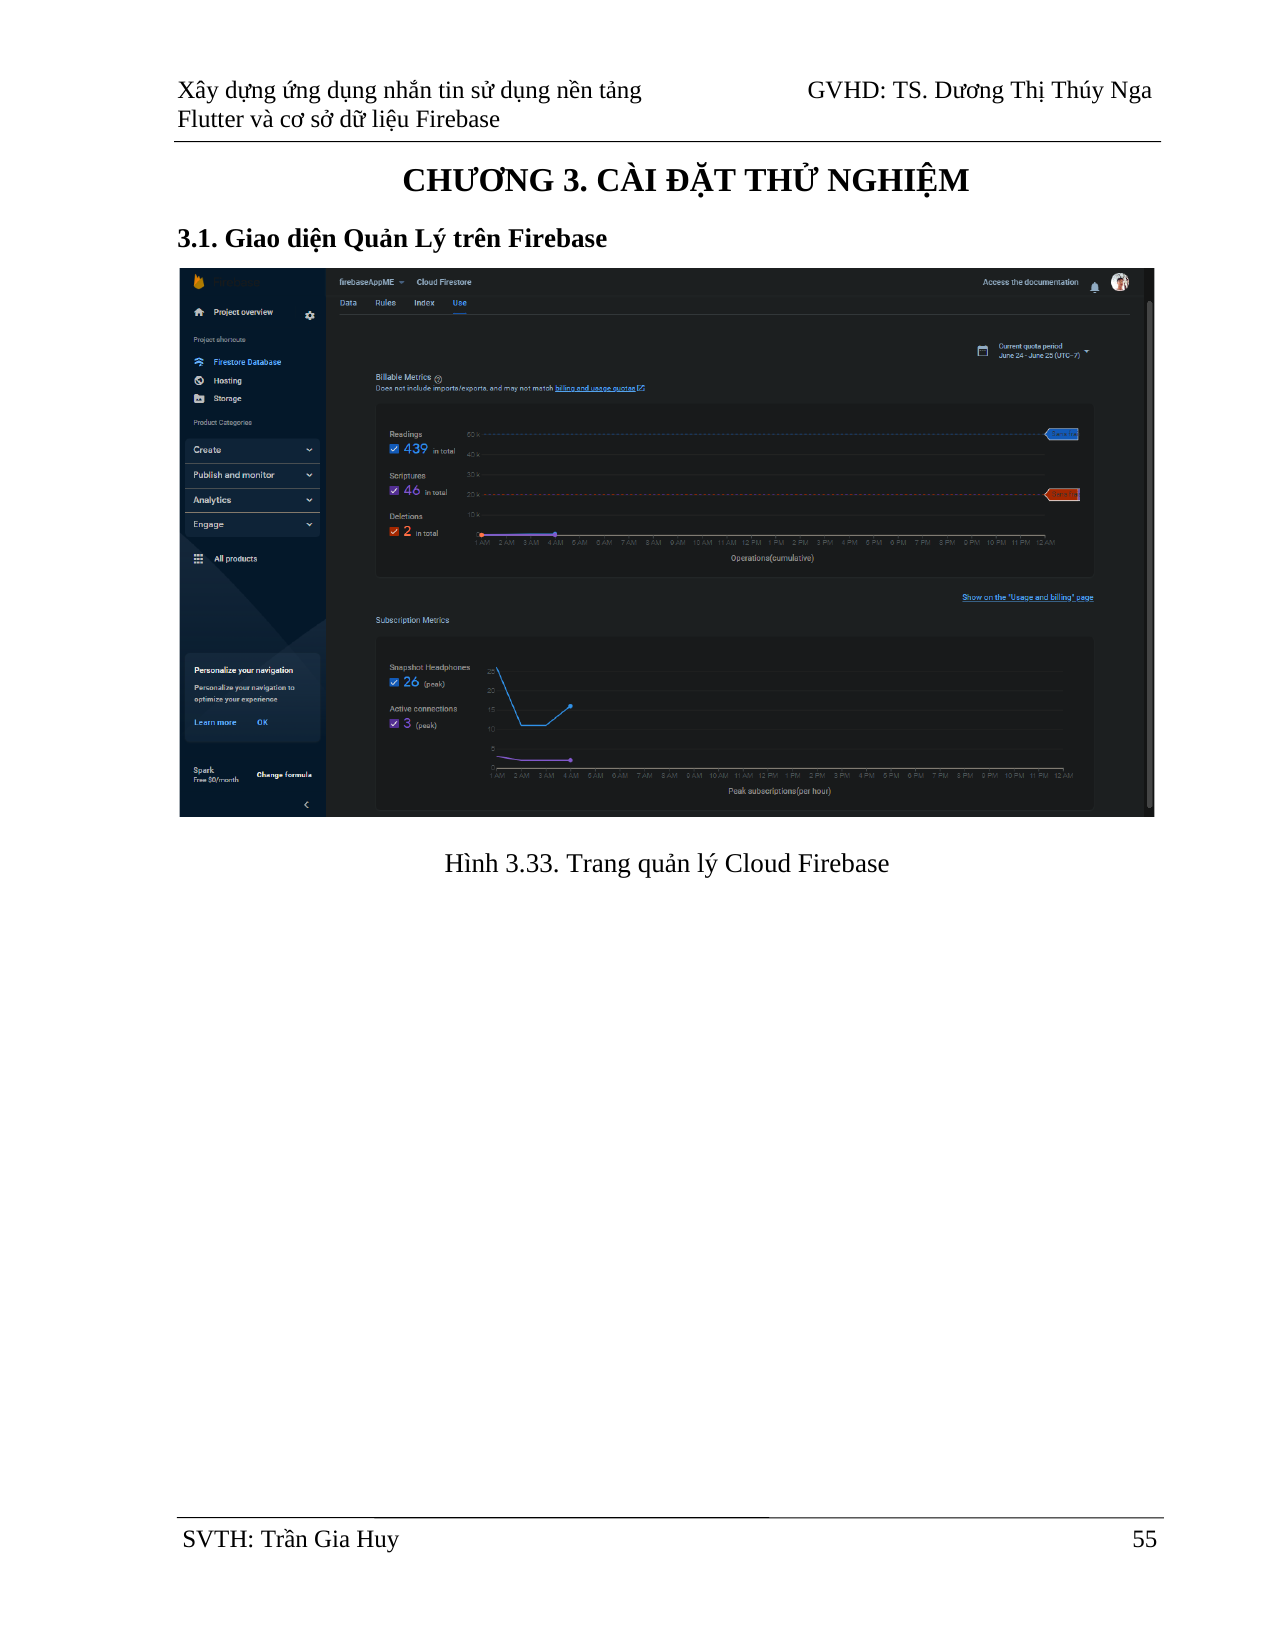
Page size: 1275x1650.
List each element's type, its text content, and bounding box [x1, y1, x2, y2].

subtitle 3.1. Giao diện Quản Lý trên Firebase [177, 222, 1157, 253]
picture [179, 268, 1155, 817]
subtitle CHƯƠNG 3. CÀI ĐẶT THỬ NGHIỆM [402, 161, 1157, 199]
